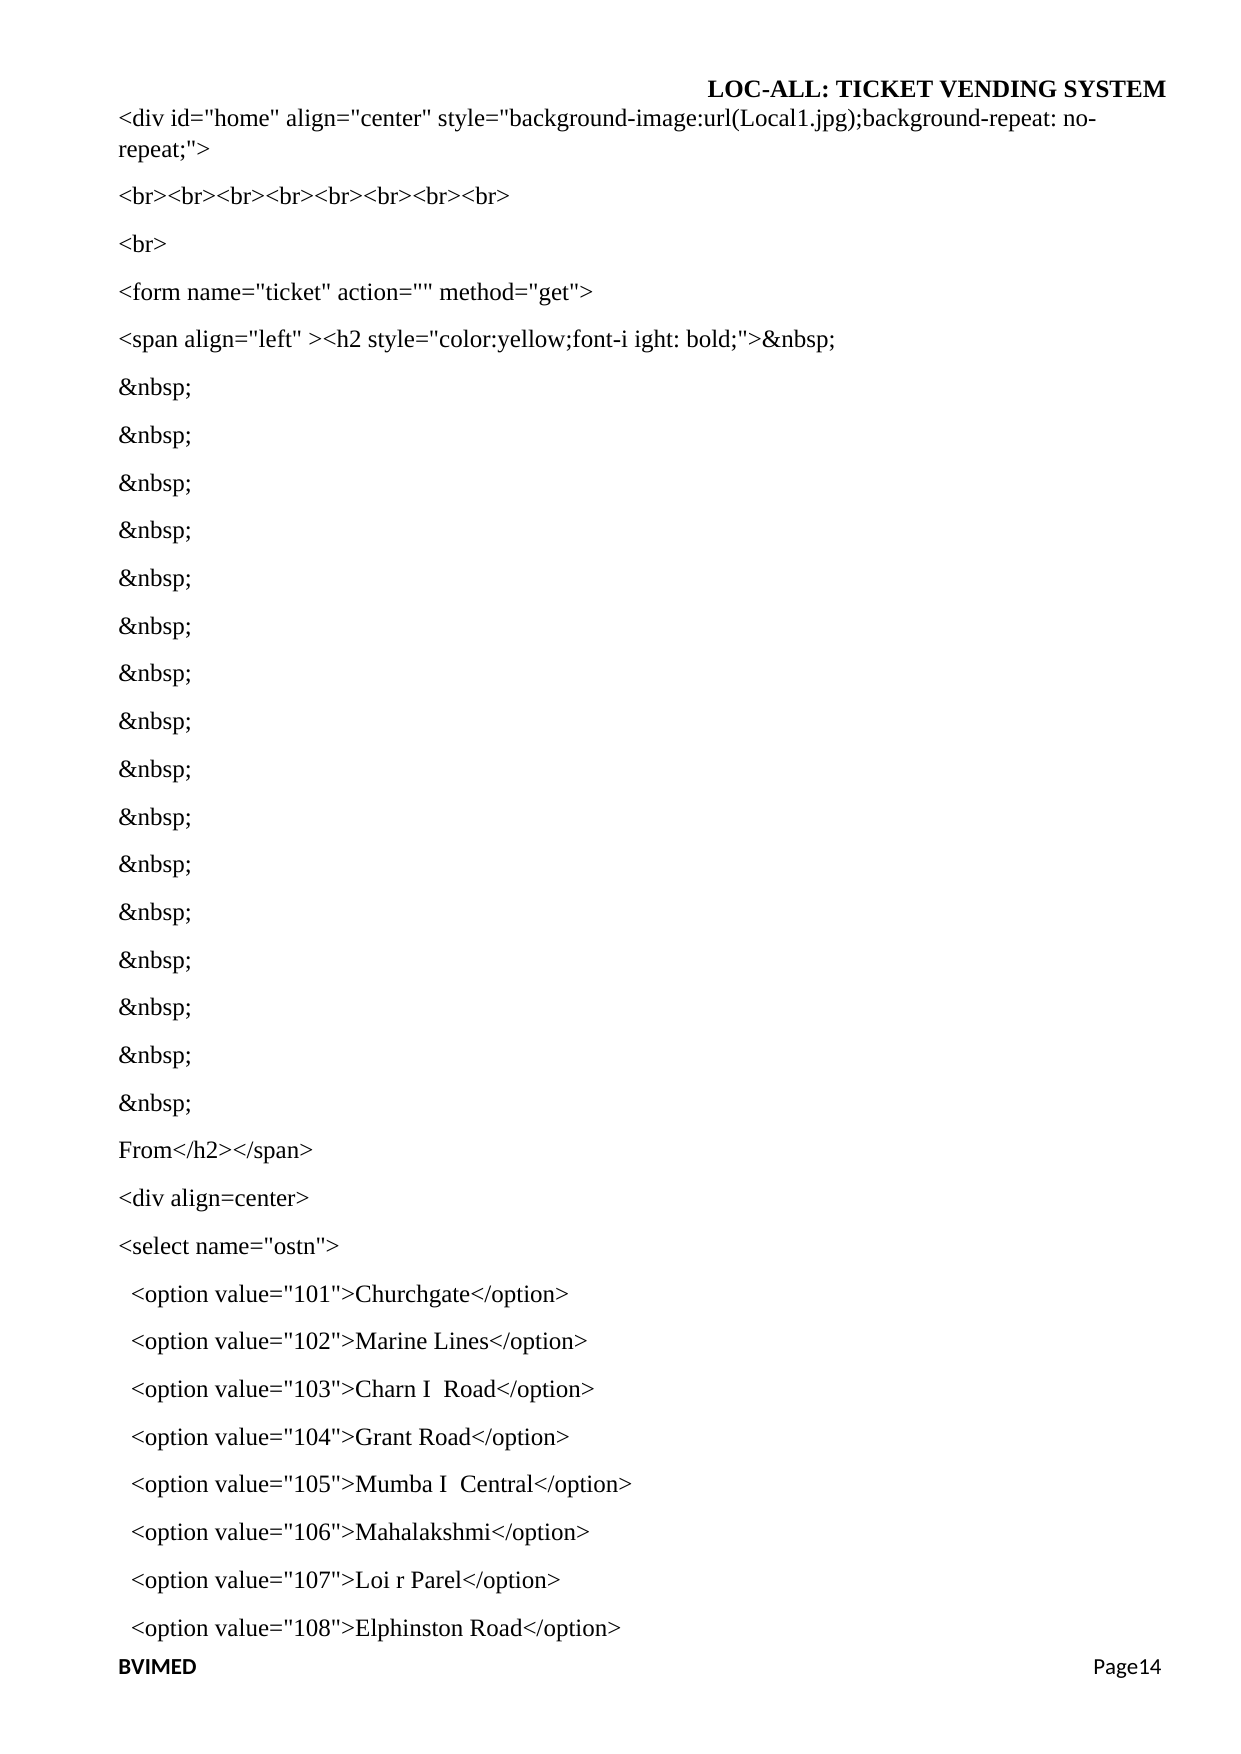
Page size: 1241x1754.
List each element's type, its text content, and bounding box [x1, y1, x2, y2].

text &nbsp; [118, 420, 1166, 449]
text <option value="106">Mahalakshmi</option> [118, 1517, 1166, 1546]
text <span align="left" ><h2 style="color:yellow;font-i ight: bold;">&nbsp; [118, 324, 1166, 353]
text <br><br><br><br><br><br><br><br> [118, 181, 1166, 210]
text <br> [118, 229, 1166, 258]
text <option value="105">Mumba I Central</option> [118, 1469, 1166, 1498]
text &nbsp; [118, 849, 1166, 878]
text &nbsp; [118, 372, 1166, 401]
text &nbsp; [118, 611, 1166, 639]
text &nbsp; [118, 1088, 1166, 1117]
text &nbsp; [118, 945, 1166, 973]
text <option value="108">Elphinston Road</option> [118, 1613, 1166, 1641]
text &nbsp; [118, 515, 1166, 544]
text <div id="home" align="center" style="background-image:url(Local1.jpg);background-repeat: no-repeat;"> [118, 103, 1166, 162]
text &nbsp; [118, 754, 1166, 783]
text <option value="104">Grant Road</option> [118, 1422, 1166, 1451]
text <div align=center> [118, 1183, 1166, 1212]
text <option value="103">Charn I Road</option> [118, 1374, 1166, 1403]
text <option value="107">Loi r Parel</option> [118, 1565, 1166, 1594]
text From</h2></span> [118, 1136, 1166, 1164]
text &nbsp; [118, 897, 1166, 926]
text &nbsp; [118, 468, 1166, 496]
text &nbsp; [118, 706, 1166, 735]
text &nbsp; [118, 658, 1166, 687]
text &nbsp; [118, 1040, 1166, 1069]
text &nbsp; [118, 563, 1166, 592]
text <form name="ticket" action="" method="get"> [118, 277, 1166, 306]
text <option value="102">Marine Lines</option> [118, 1326, 1166, 1355]
text &nbsp; [118, 992, 1166, 1021]
text &nbsp; [118, 802, 1166, 830]
text <select name="ostn"> [118, 1231, 1166, 1260]
text <option value="101">Churchgate</option> [118, 1279, 1166, 1307]
